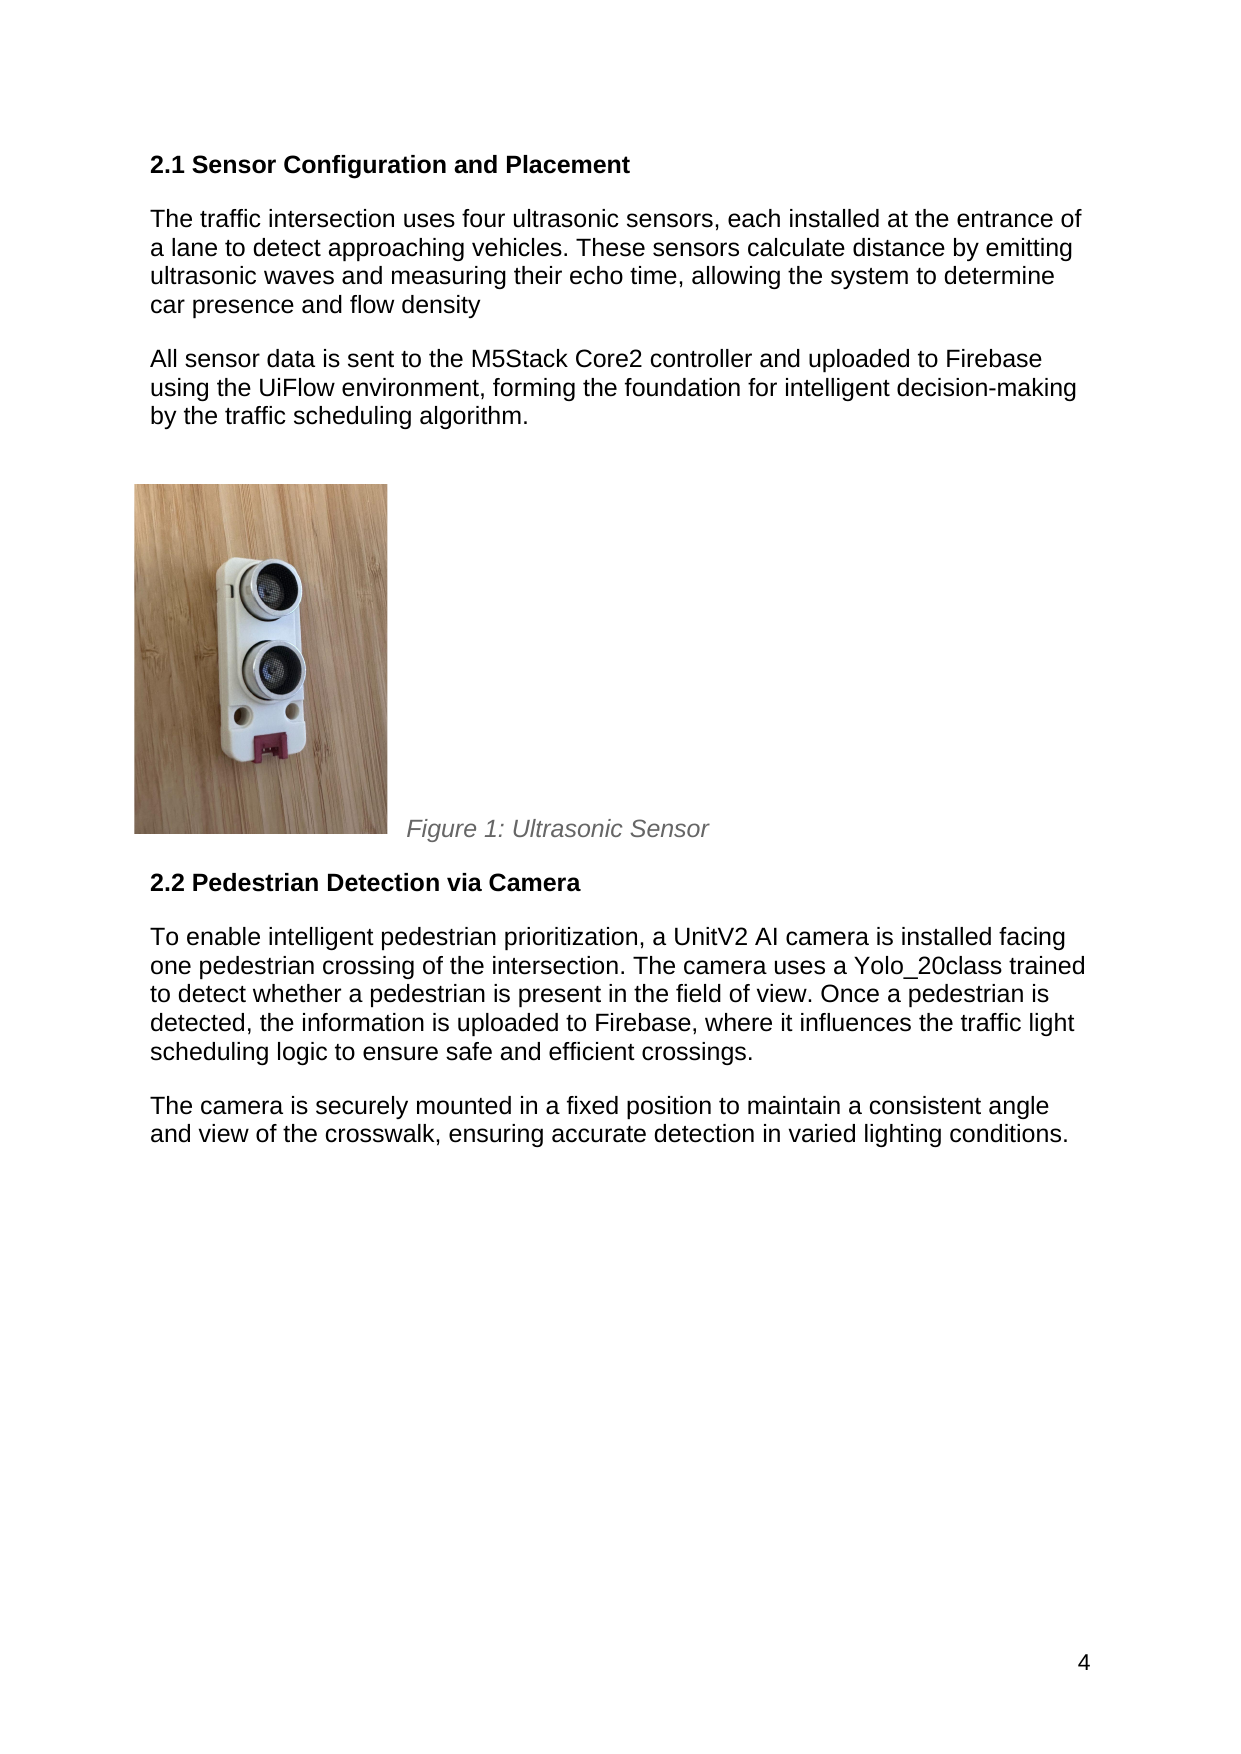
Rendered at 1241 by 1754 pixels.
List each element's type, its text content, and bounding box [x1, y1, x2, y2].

subtitle 2.2 Pedestrian Detection via Camera [150, 868, 1090, 897]
text The camera is securely mounted in a fixed position to maintain a consistent angle and view of the crosswalk, ensuring accurate detection in varied lighting conditions. [150, 1091, 1090, 1148]
subtitle 2.1 Sensor Configuration and Placement [150, 150, 1090, 179]
text All sensor data is sent to the M5Stack Core2 controller and uploaded to Firebase using the UiFlow environment, forming the foundation for intelligent decision-making by the traffic scheduling algorithm. [150, 344, 1090, 430]
picture [134, 484, 388, 834]
text The traffic intersection uses four ultrasonic sensors, each installed at the entrance of a lane to detect approaching vehicles. These sensors calculate distance by emitting ultrasonic waves and measuring their echo time, allowing the system to determine car presence and flow density [150, 204, 1090, 319]
text To enable intelligent pedestrian prioritization, a UnitV2 AI camera is installed facing one pedestrian crossing of the intersection. The camera uses a Yolo_20class trained to detect whether a pedestrian is present in the field of view. Once a pedestrian is detected, the information is uploaded to Firebase, where it influences the traffic light scheduling logic to ensure safe and efficient crossings. [150, 922, 1090, 1066]
text Figure 1: Ultrasonic Sensor [150, 814, 1090, 843]
